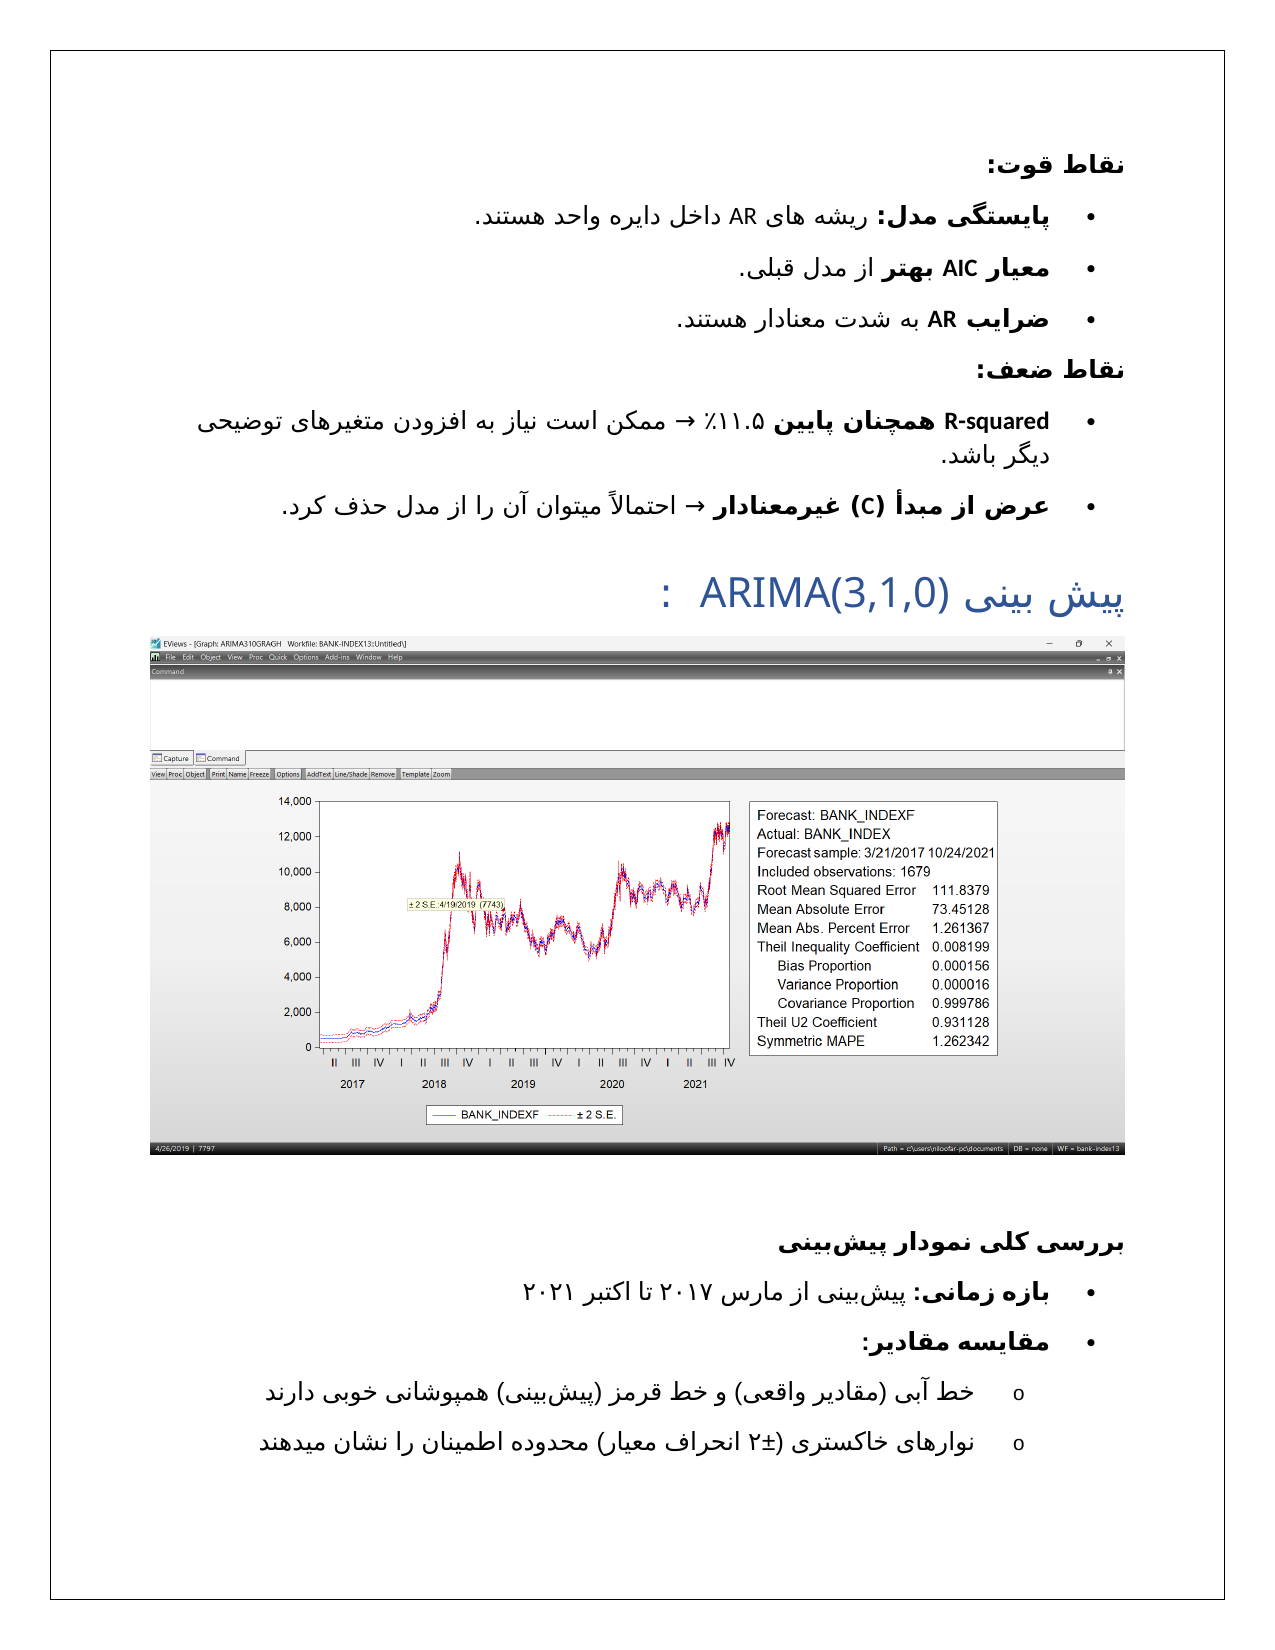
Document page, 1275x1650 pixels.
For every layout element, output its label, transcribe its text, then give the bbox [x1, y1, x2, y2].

list ضرایب AR به شدت معنادار هستند. [150, 303, 1087, 334]
picture [150, 636, 1125, 1155]
list بازه زمانی: پیش‌بینی از مارس ۲۰۱۷ تا اکتبر ۲۰۲۱ [150, 1277, 1087, 1306]
subtitle پیش بینی ARIMA(3,1,0) : [150, 563, 1125, 620]
list پایستگی مدل: ریشه های AR داخل دایره واحد هستند. [150, 200, 1087, 231]
text بررسی کلی نمودار پیش‌بینی [150, 1227, 1125, 1256]
list عرض از مبدأ (C) غیرمعنادار → احتمالاً میتوان آن را از مدل حذف کرد. [150, 491, 1087, 521]
list R-squared همچنان پایین ۱۱.۵٪ → ممکن است نیاز به افزودن متغیرهای توضیحی دیگر باشد. [150, 405, 1087, 469]
list معیار AIC بهتر از مدل قبلی. [150, 252, 1087, 282]
list مقایسه مقادیر: [150, 1327, 1087, 1356]
list نوارهای خاکستری (±۲ انحراف معیار) محدوده اطمینان را نشان میدهند [150, 1427, 1012, 1457]
text نقاط قوت: [150, 150, 1125, 179]
text نقاط ضعف: [150, 355, 1125, 384]
list خط آبی (مقادیر واقعی) و خط قرمز (پیش‌بینی) همپوشانی خوبی دارند [150, 1376, 1012, 1406]
